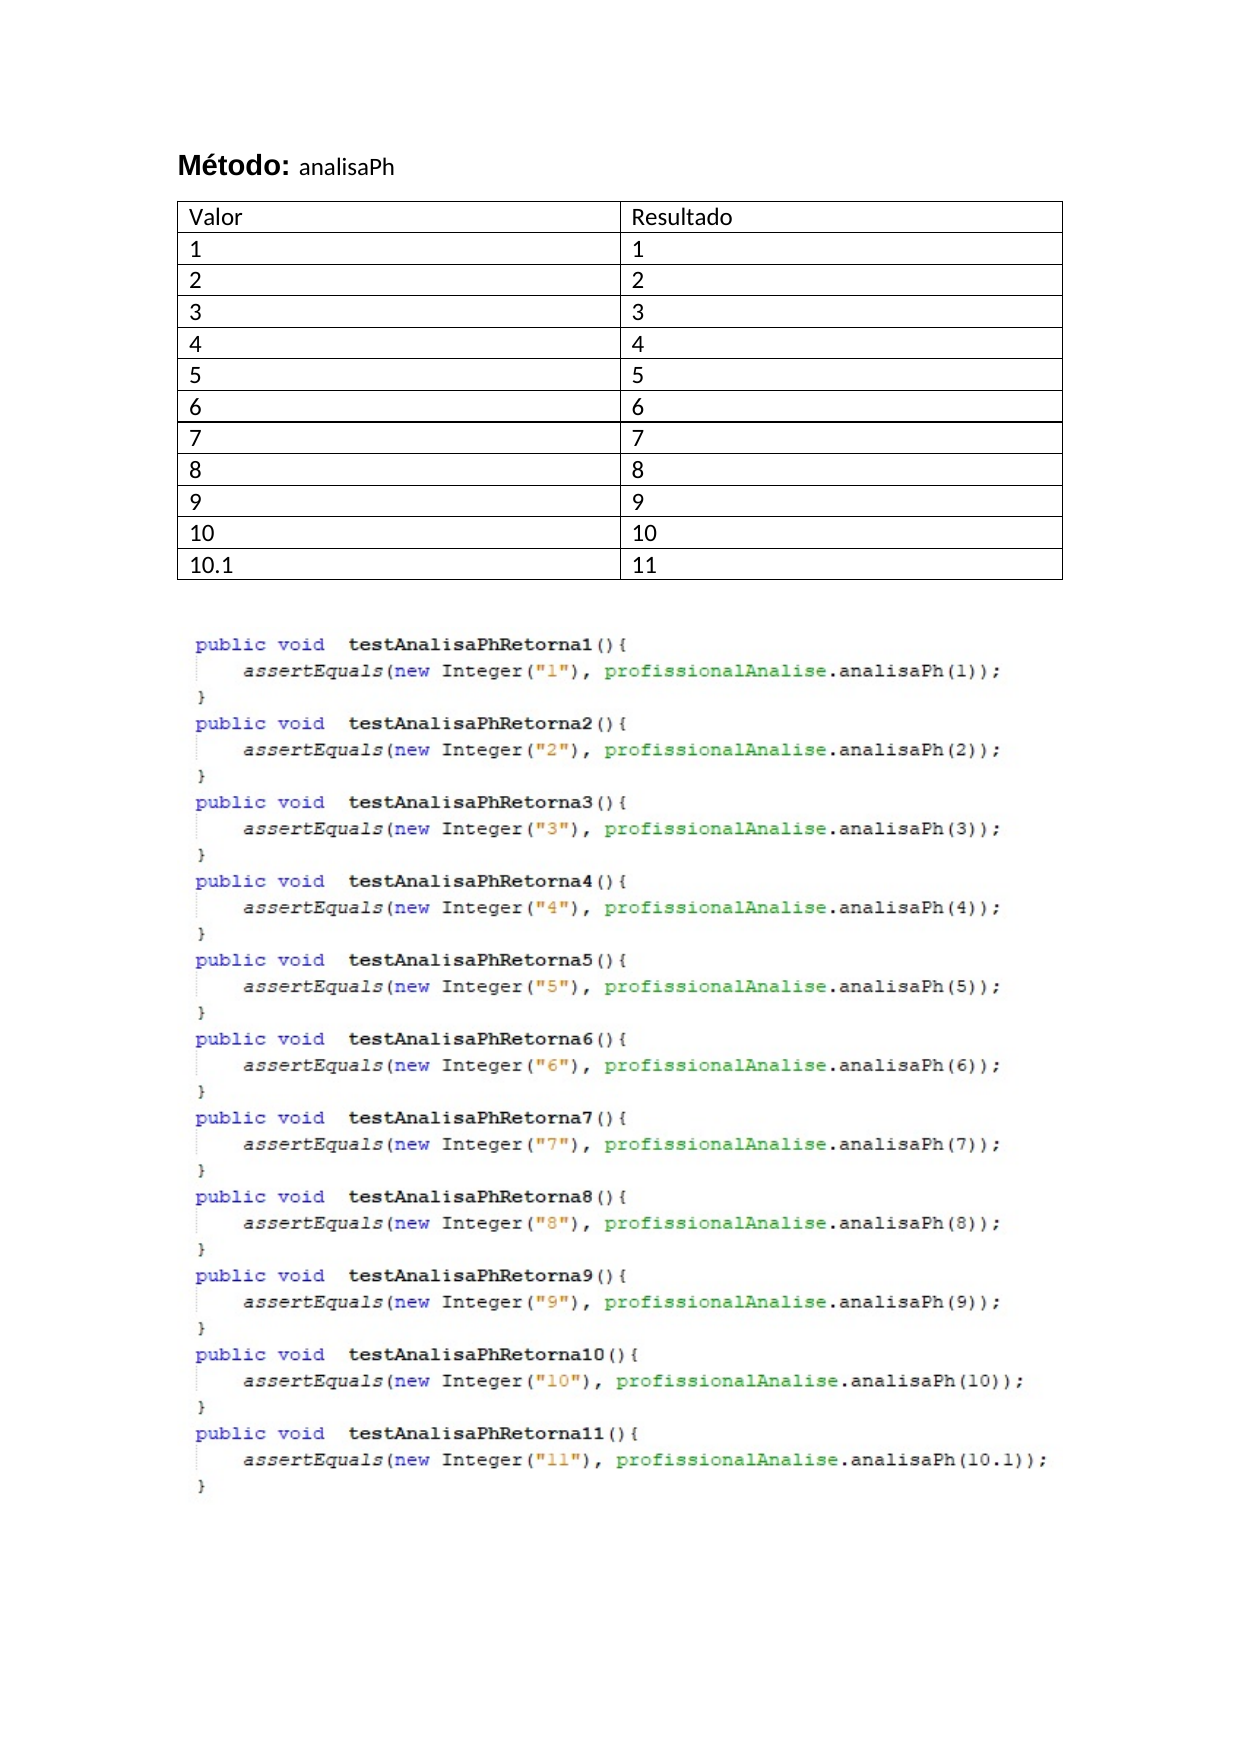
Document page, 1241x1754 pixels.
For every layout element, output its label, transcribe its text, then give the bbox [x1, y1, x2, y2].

table_cell 5 [178, 359, 620, 390]
text Método: analisaPh [177, 148, 1063, 181]
table_cell 9 [178, 486, 620, 516]
table_cell 5 [621, 359, 1062, 390]
picture [177, 627, 1063, 1505]
table_cell 3 [178, 296, 620, 327]
table_header Valor [178, 202, 620, 232]
table_cell 8 [621, 454, 1062, 484]
table_cell 1 [621, 233, 1062, 264]
table_cell 10.1 [178, 549, 620, 579]
table_cell 6 [178, 391, 620, 421]
table_cell 10 [178, 517, 620, 548]
table_cell 11 [621, 549, 1062, 579]
table_cell 1 [178, 233, 620, 264]
table_cell 7 [621, 423, 1062, 453]
table_cell 8 [178, 454, 620, 484]
table_cell 4 [178, 328, 620, 358]
table_cell 4 [621, 328, 1062, 358]
table_header Resultado [621, 202, 1062, 232]
table_cell 10 [621, 517, 1062, 548]
table_cell 2 [178, 265, 620, 295]
table_cell 6 [621, 391, 1062, 421]
table_cell 3 [621, 296, 1062, 327]
table_cell 9 [621, 486, 1062, 516]
table_cell 2 [621, 265, 1062, 295]
table_cell 7 [178, 423, 620, 453]
